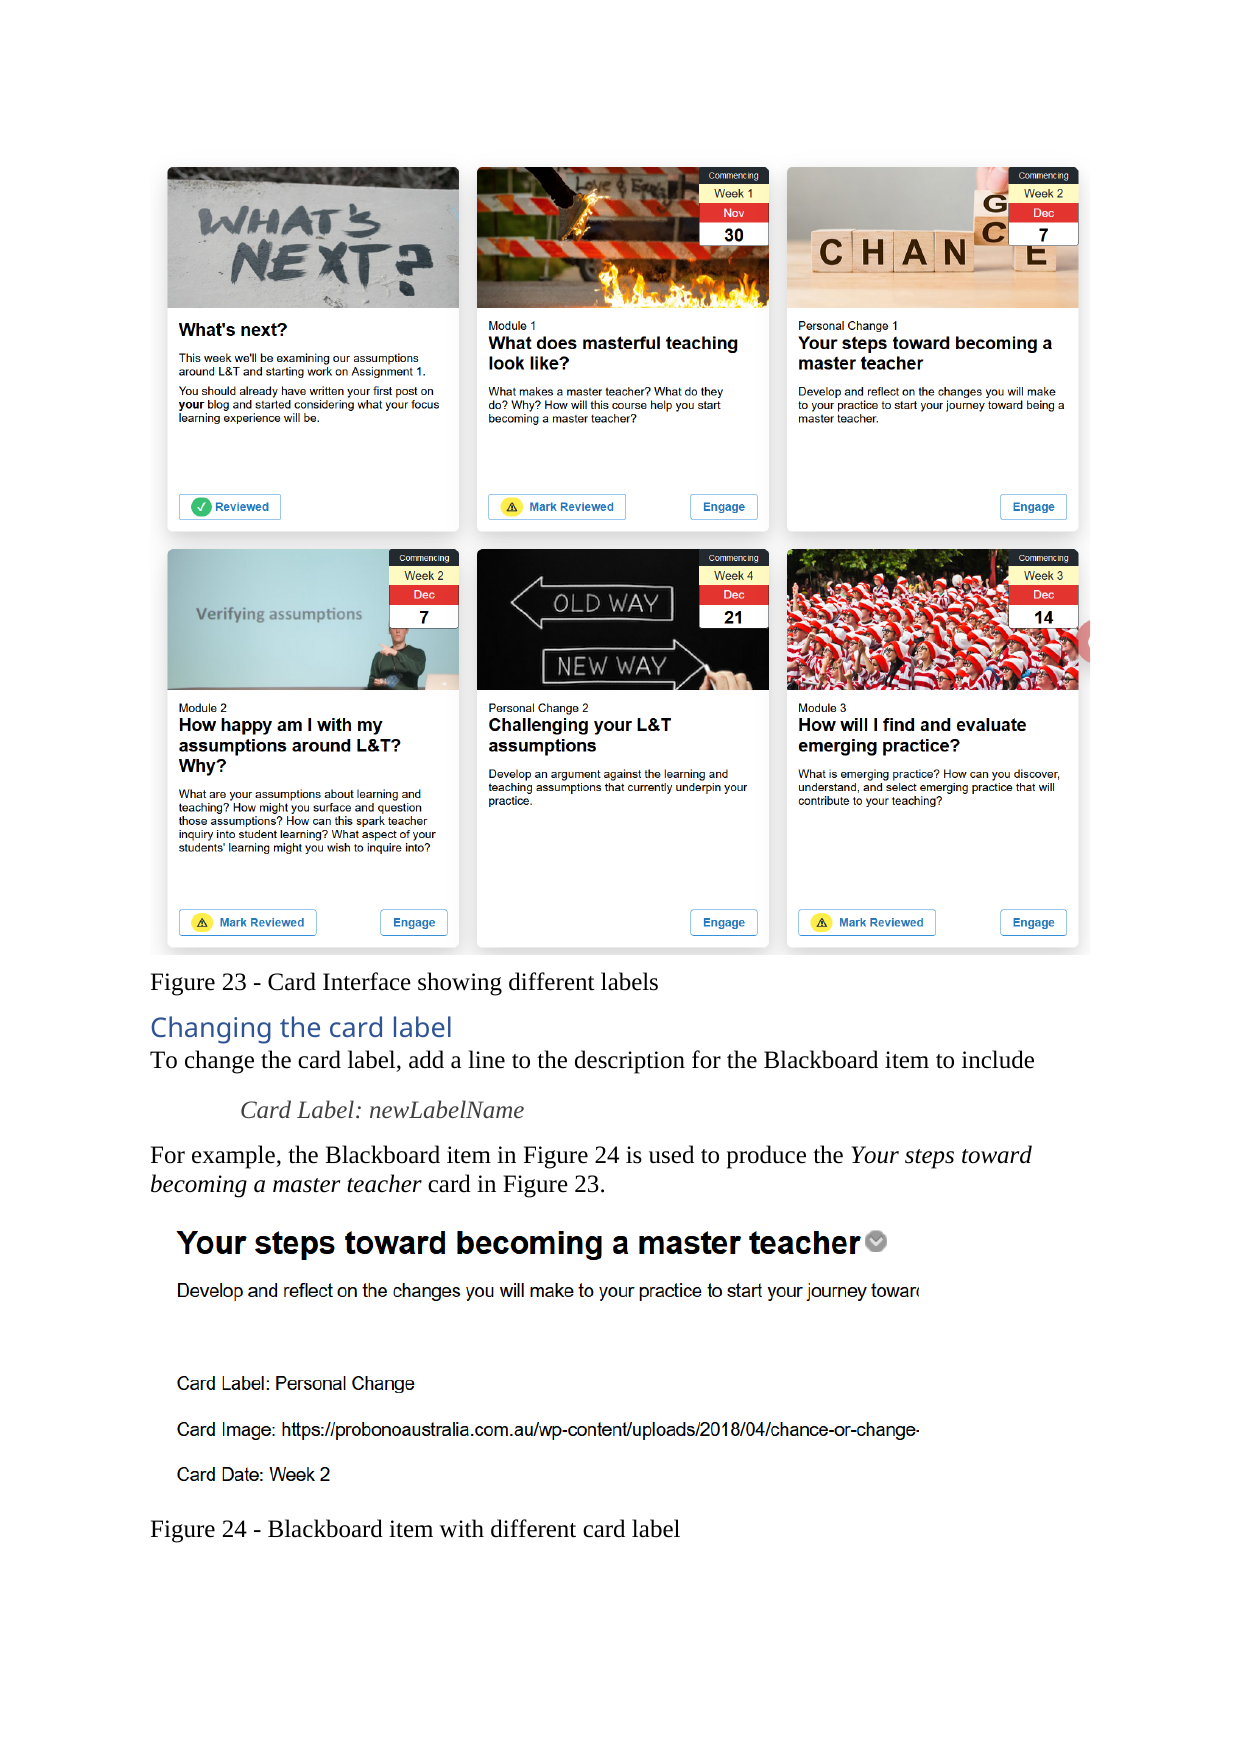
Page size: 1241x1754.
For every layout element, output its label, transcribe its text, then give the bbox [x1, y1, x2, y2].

subtitle Changing the card label [150, 1008, 1090, 1045]
text For example, the Blackboard item in Figure 24 is used to produce the Your steps toward becoming a master teacher card in Figure 23. [150, 1140, 1090, 1198]
picture [150, 1210, 919, 1502]
picture [150, 150, 1091, 955]
text Card Label: newLabelName [240, 1095, 1000, 1123]
text To change the card label, add a line to the description for the Blackboard item to include [150, 1045, 1090, 1074]
